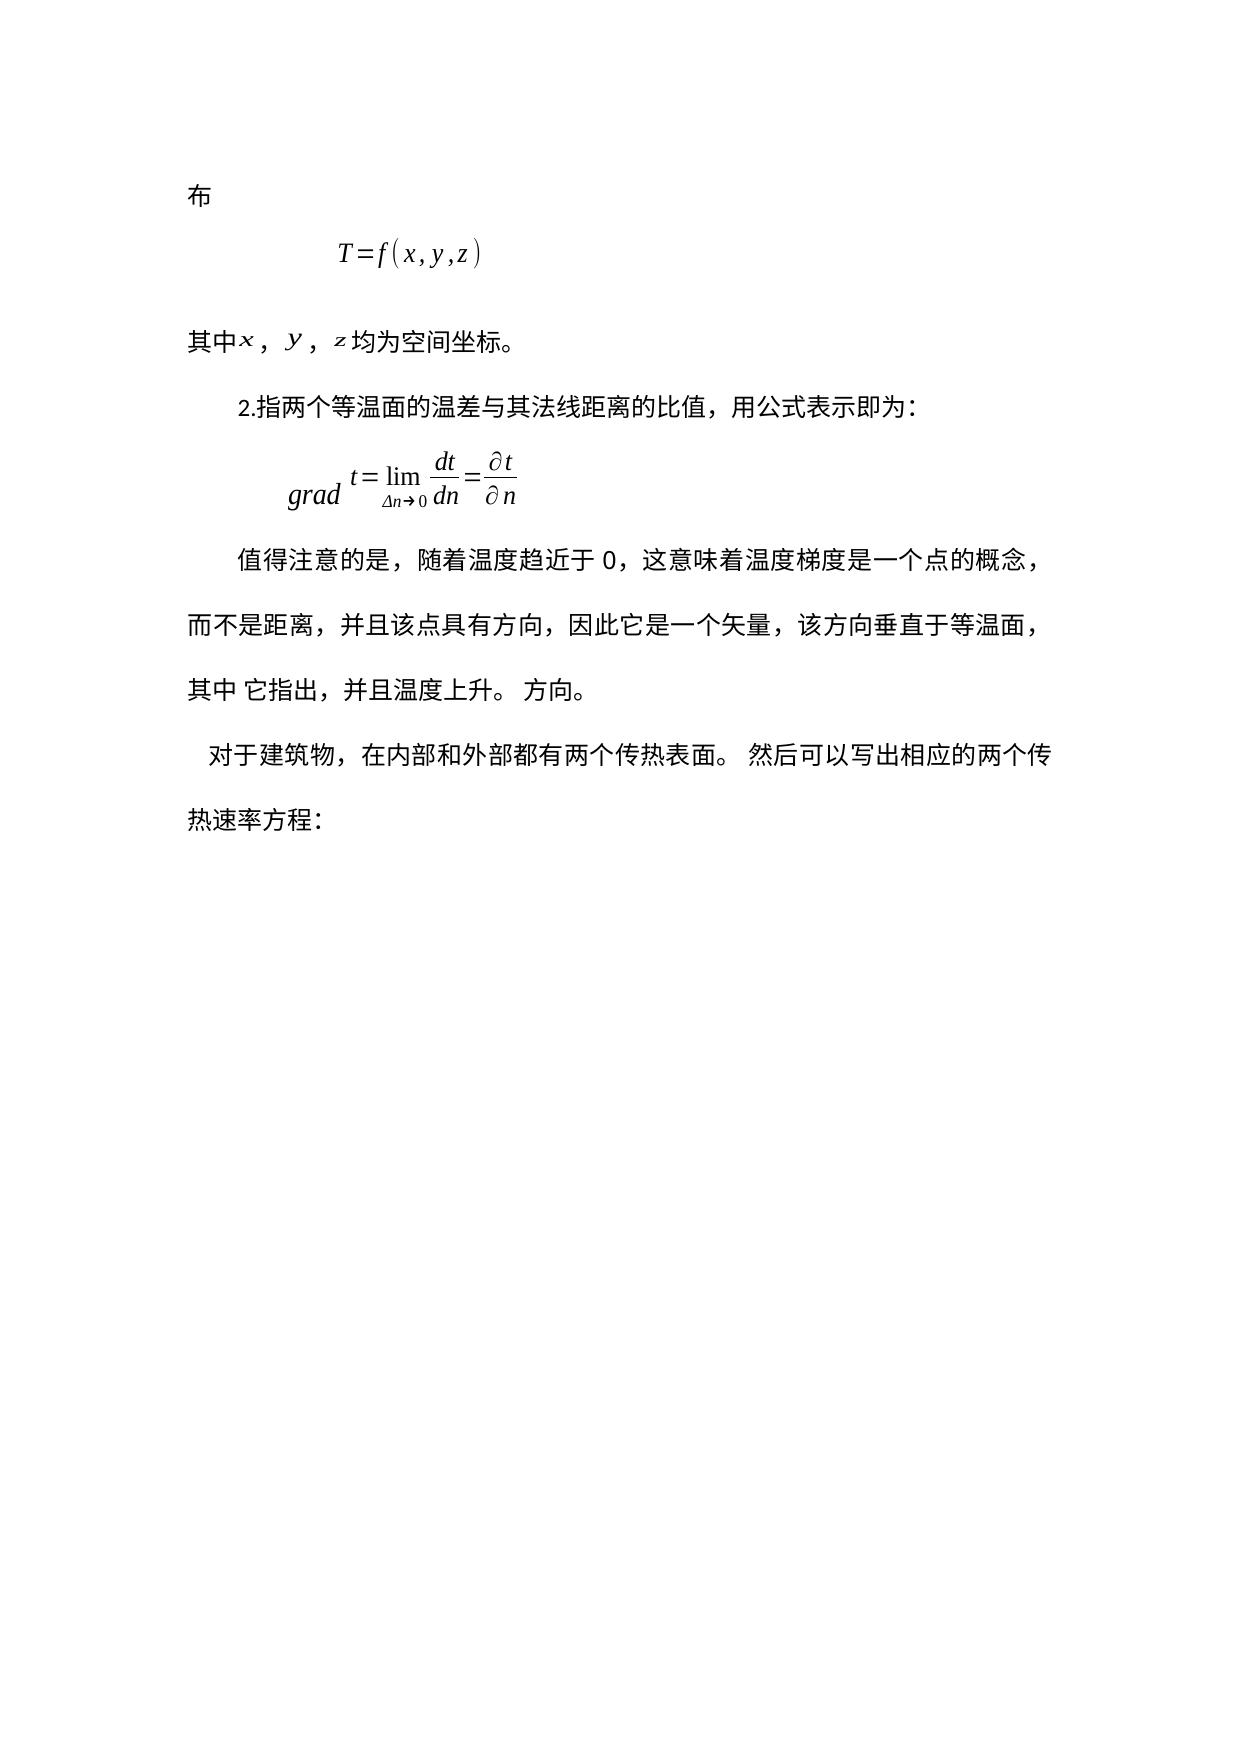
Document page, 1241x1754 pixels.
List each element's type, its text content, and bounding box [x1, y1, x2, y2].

text 值得注意的是，随着温度趋近于0，这意味着温度梯度是一个点的概念，而不是距离，并且该点具有方向，因此它是一个矢量，该方向垂直于等温面，其中 它指出，并且温度上升。 方向。 [187, 526, 1053, 721]
text 其中，，均为空间坐标。 [187, 308, 1053, 373]
text 对于建筑物，在内部和外部都有两个传热表面。 然后可以写出相应的两个传热速率方程： [187, 721, 1053, 851]
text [187, 162, 1053, 227]
text 2.指两个等温面的温差与其法线距离的比值，用公式表示即为： [187, 373, 1053, 438]
